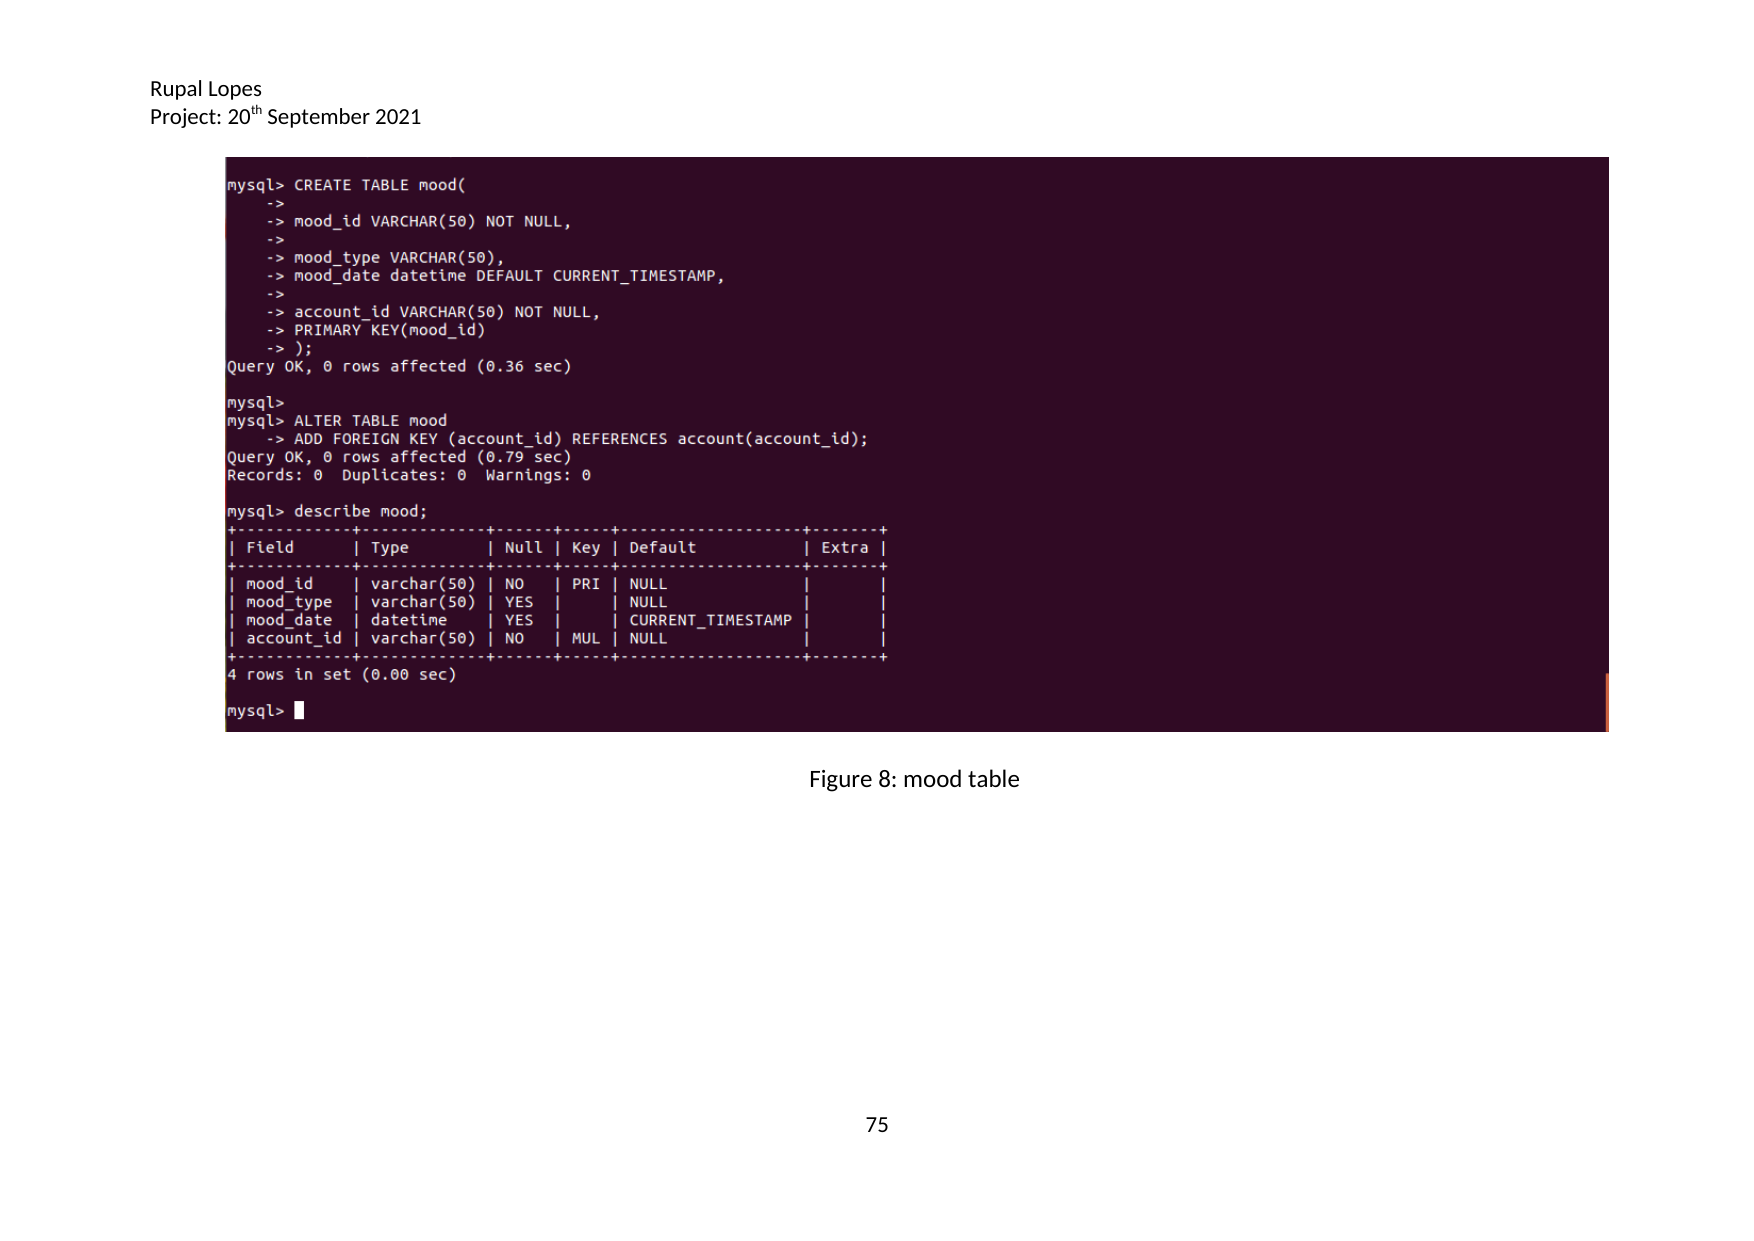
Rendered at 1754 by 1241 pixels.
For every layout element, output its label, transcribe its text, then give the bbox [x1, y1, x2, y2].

picture [225, 157, 1609, 732]
list Figure 8: mood table [225, 763, 1604, 794]
